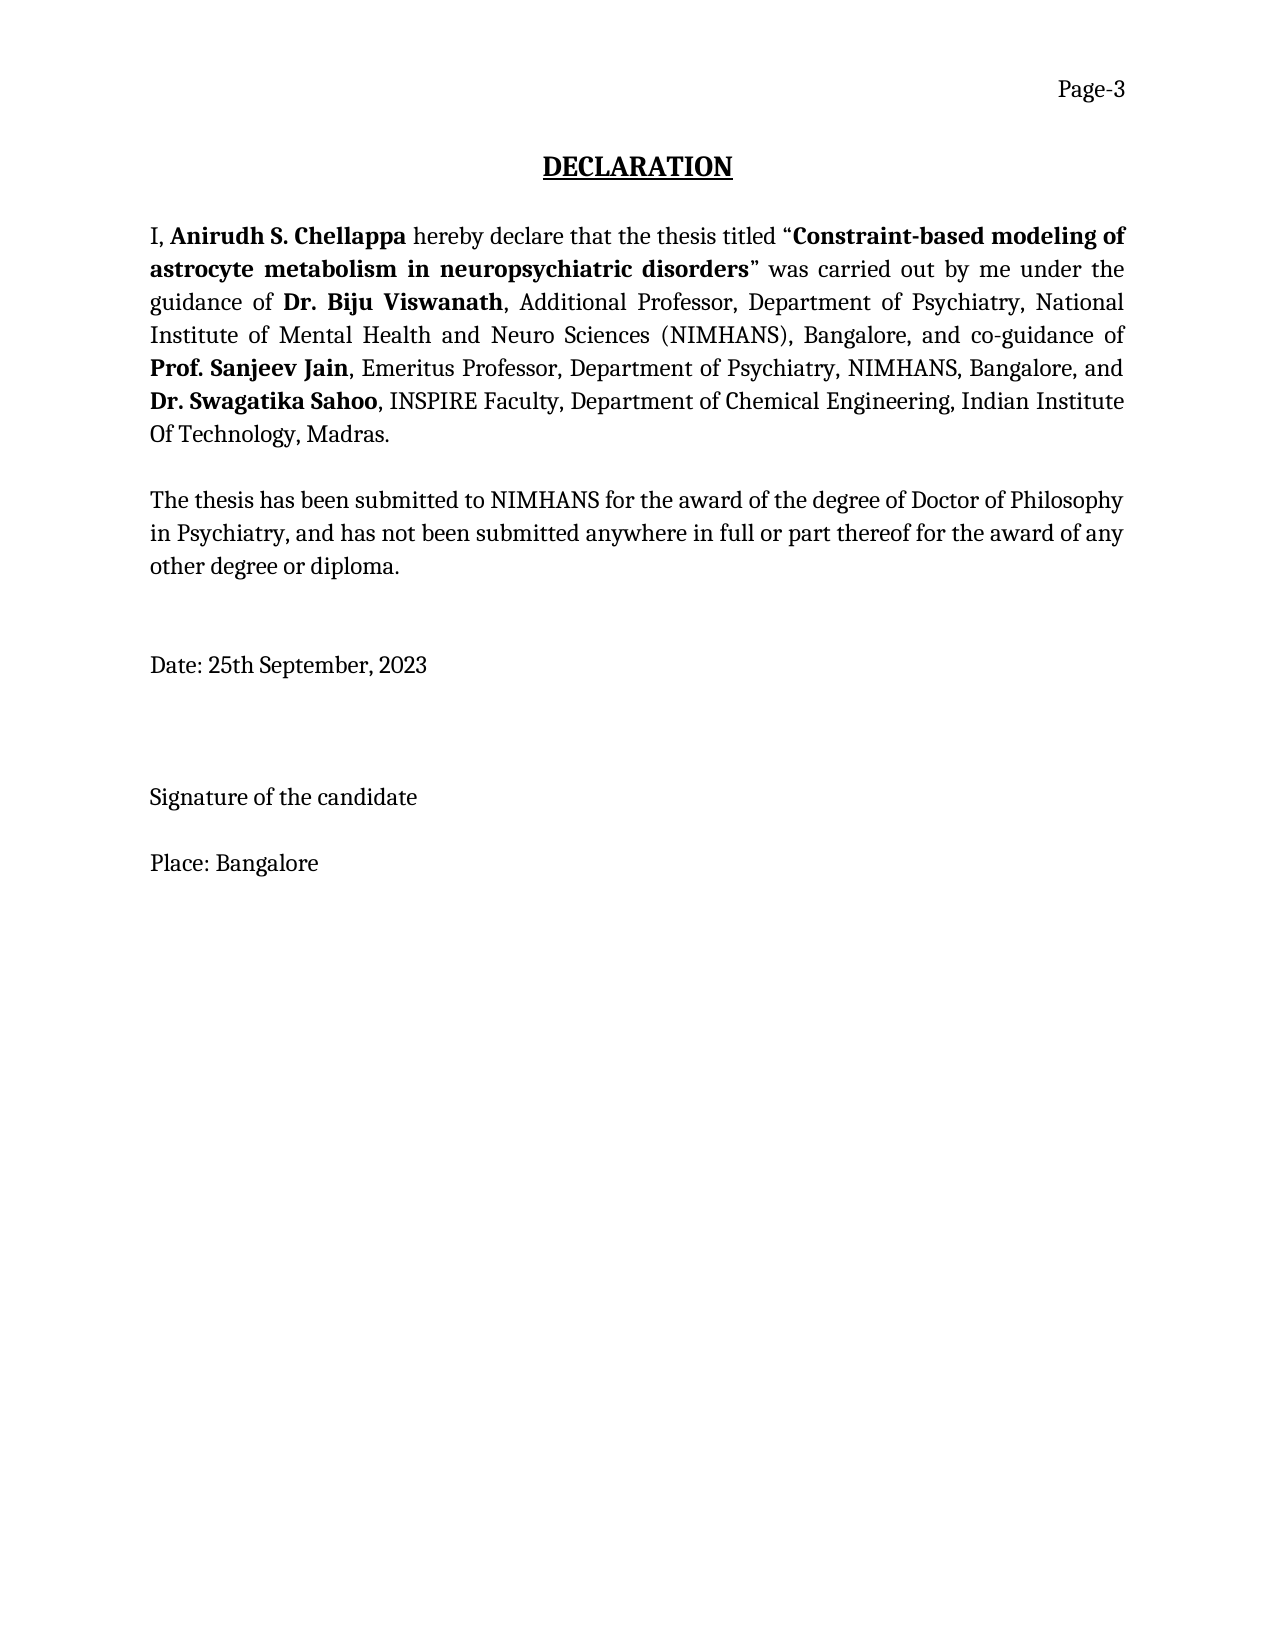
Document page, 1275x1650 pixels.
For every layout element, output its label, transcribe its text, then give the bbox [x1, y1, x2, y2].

text The thesis has been submitted to NIMHANS for the award of the degree of Doctor of Philosophy in Psychiatry, and has not been submitted anywhere in full or part thereof for the award of any other degree or diploma. [150, 486, 1125, 581]
text Signature of the candidate [150, 783, 1125, 812]
text DECLARATION [150, 150, 1125, 183]
text Place: Bangalore [150, 849, 1125, 878]
text Date: 25th September, 2023 [150, 651, 1125, 679]
text I, Anirudh S. Chellappa hereby declare that the thesis titled “Constraint-based modeling of astrocyte metabolism in neuropsychiatric disorders” was carried out by me under the guidance of Dr. Biju Viswanath, Additional Professor, Department of Psychiatry, National Institute of Mental Health and Neuro Sciences (NIMHANS), Bangalore, and co-guidance of Prof. Sanjeev Jain, Emeritus Professor, Department of Psychiatry, NIMHANS, Bangalore, and Dr. Swagatika Sahoo, INSPIRE Faculty, Department of Chemical Engineering, Indian Institute Of Technology, Madras. [150, 222, 1125, 448]
